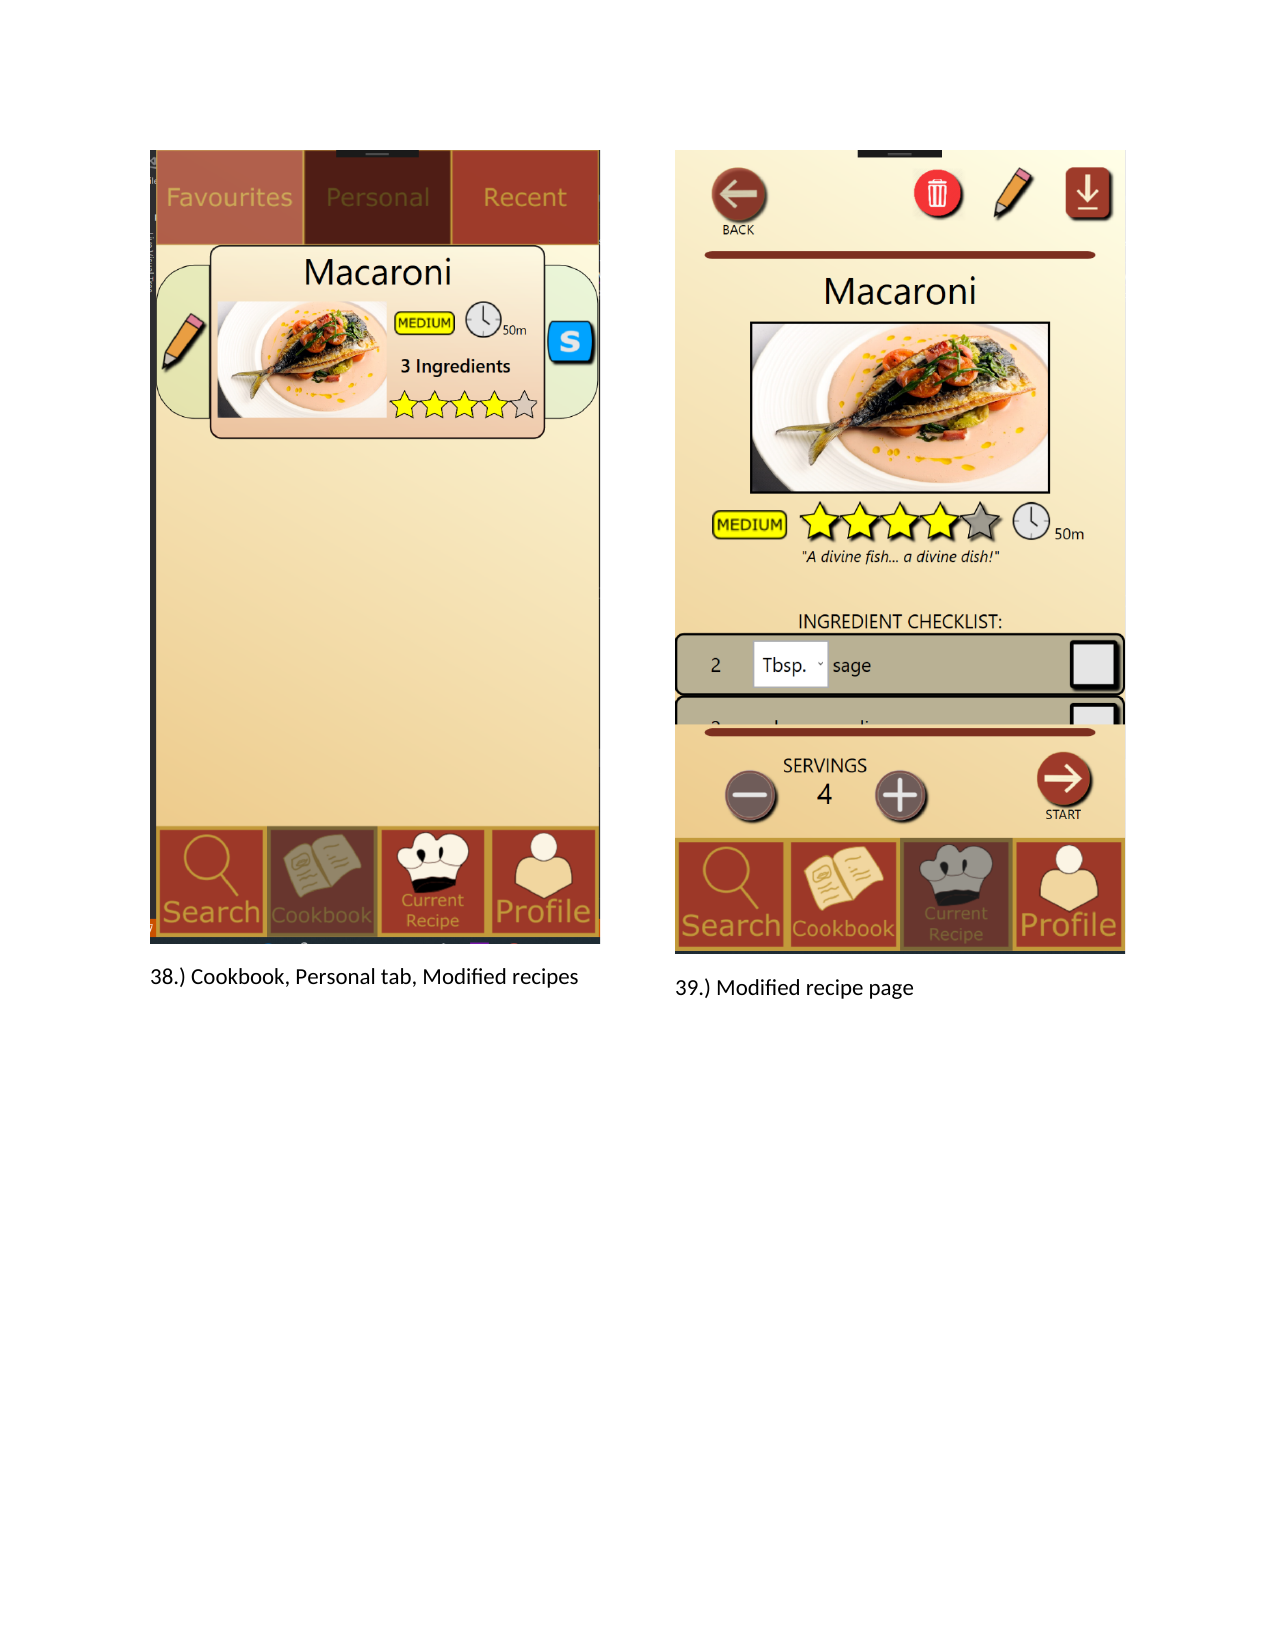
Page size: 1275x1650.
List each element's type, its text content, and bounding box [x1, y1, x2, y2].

text 39.) Modified recipe page [675, 973, 1125, 1001]
picture [675, 150, 1125, 954]
text 38.) Cookbook, Personal tab, Modified recipes [150, 962, 600, 990]
picture [150, 150, 600, 944]
